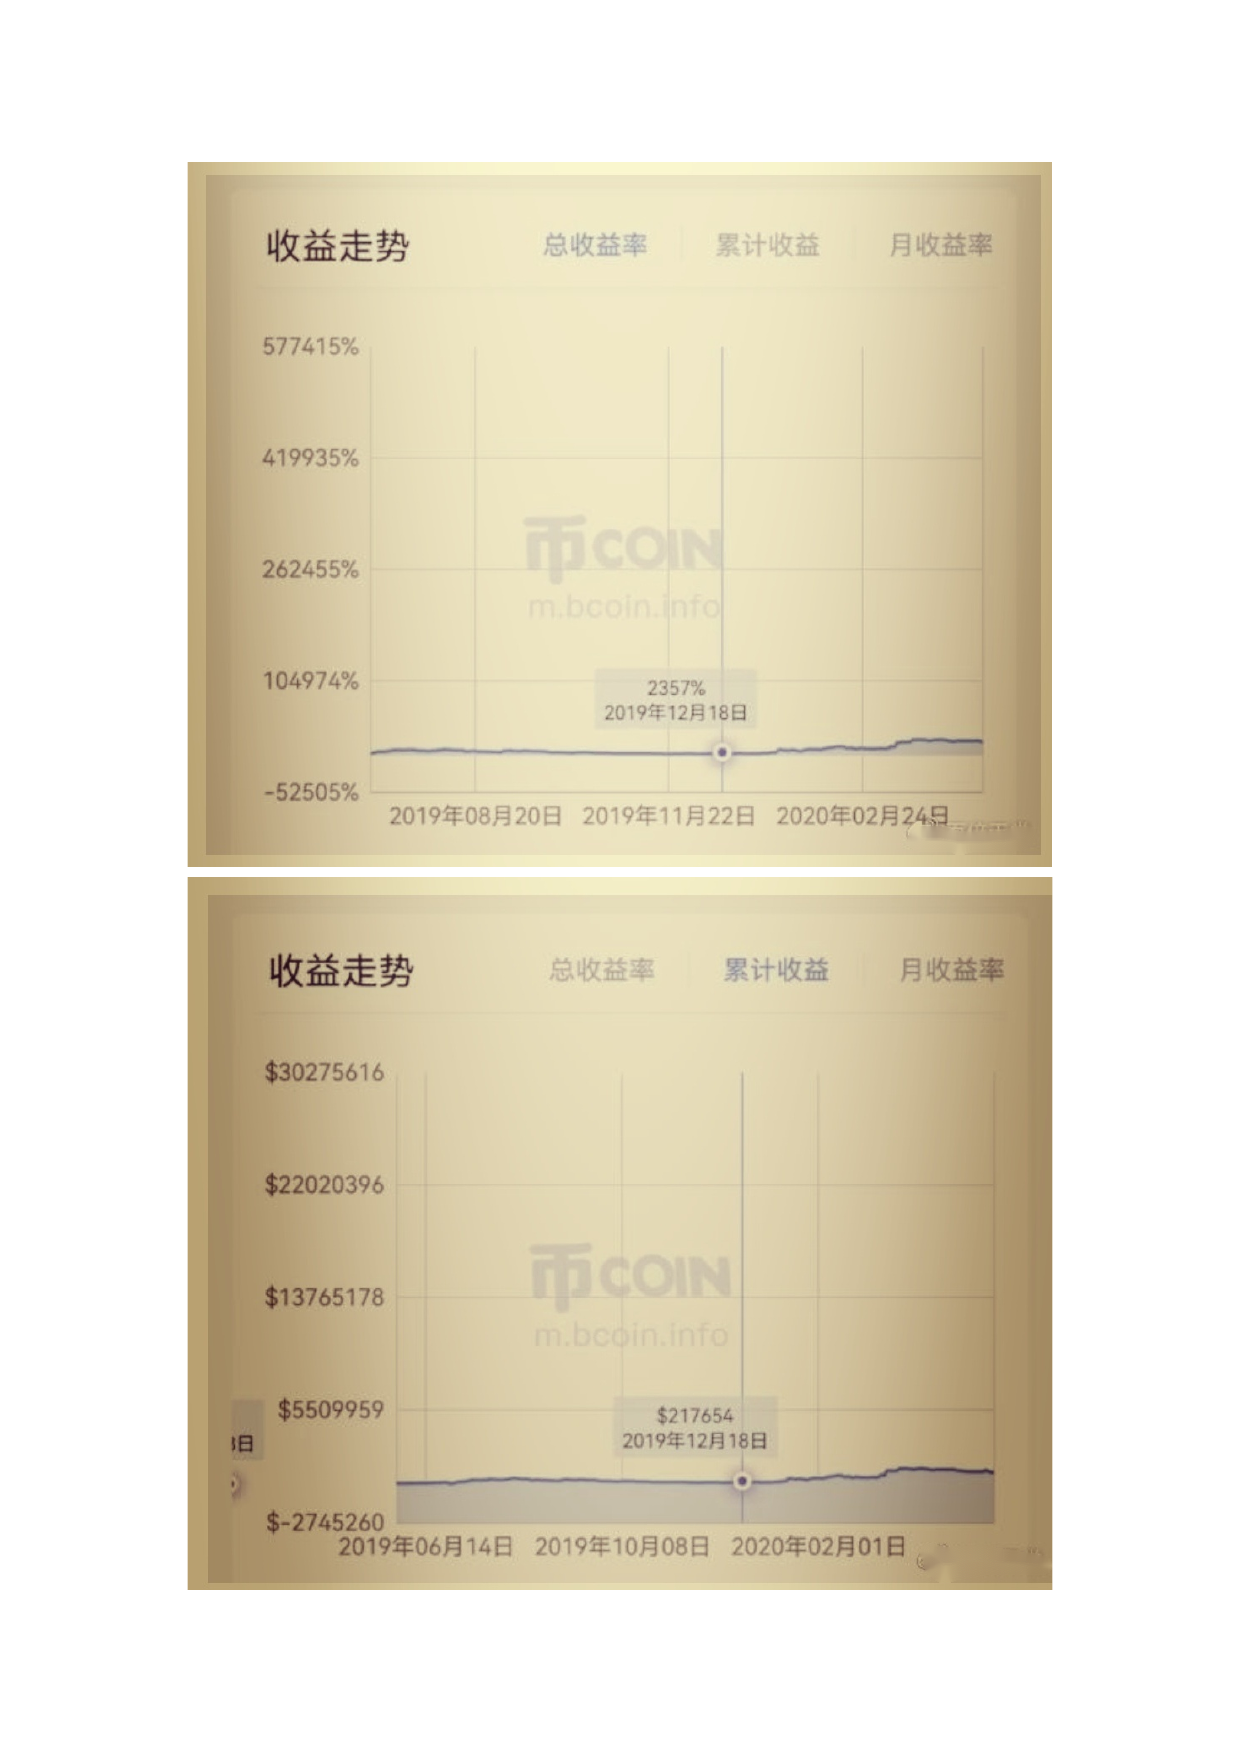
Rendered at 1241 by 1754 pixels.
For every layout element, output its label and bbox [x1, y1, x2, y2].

picture [187, 877, 1053, 1590]
picture [187, 162, 1052, 867]
